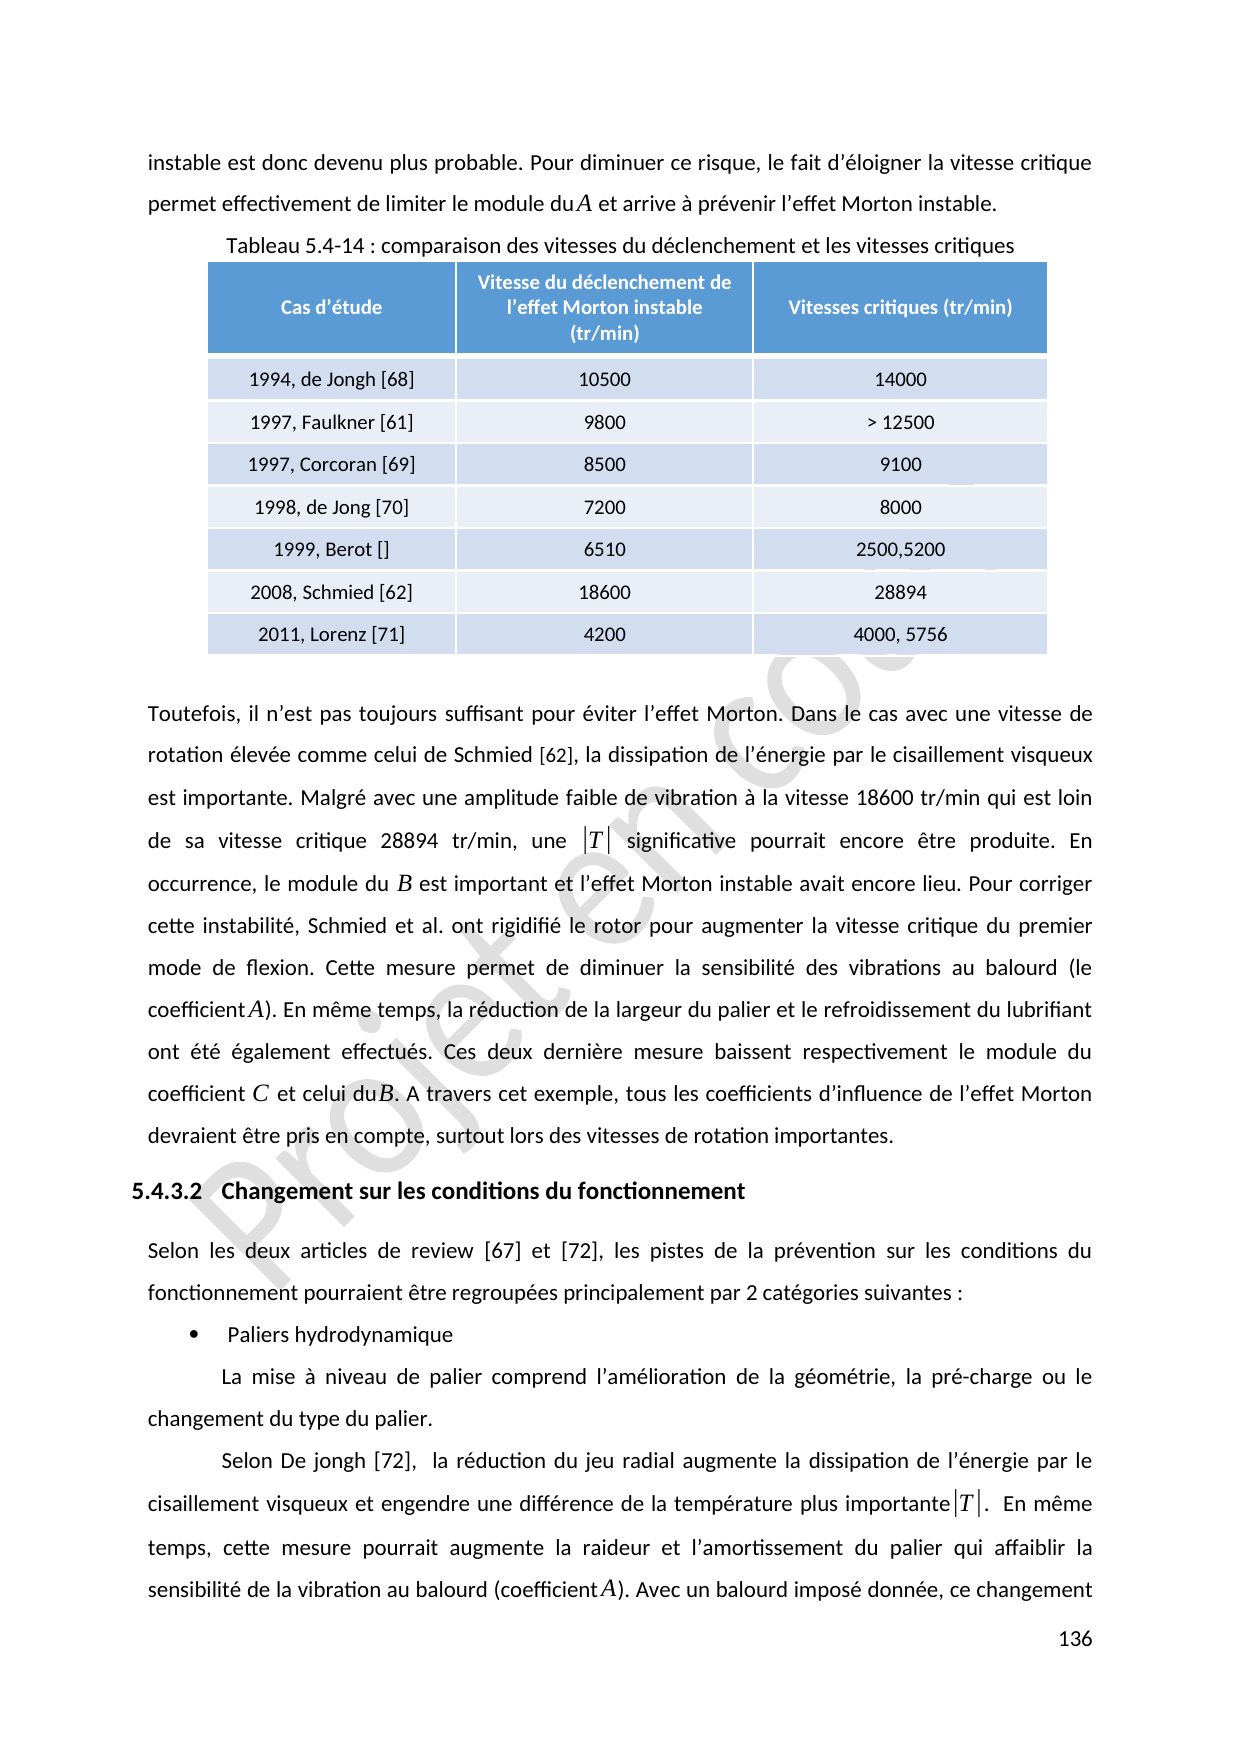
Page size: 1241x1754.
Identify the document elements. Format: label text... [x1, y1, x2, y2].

table_header Vitesses critiques (tr/min) [754, 262, 1047, 353]
text Toutefois, il n’est pas toujours suffisant pour éviter l’effet Morton. Dans le cas avec une vitesse de rotation élevée comme celui de Schmied [62], la dissipation de l’énergie par le cisaillement visqueux est importante. Malgré avec une amplitude faible de vibration à la vitesse 18600 tr/min qui est loin de sa vitesse critique 28894 tr/min, une significative pourrait encore être produite. En occurrence, le module du est important et l’effet Morton instable avait encore lieu. Pour corriger cette instabilité, Schmied et al. ont rigidifié le rotor pour augmenter la vitesse critique du premier mode de flexion. Cette mesure permet de diminuer la sensibilité des vibrations au balourd (le coefficient). En même temps, la réduction de la largeur du palier et le refroidissement du lubrifiant ont été également effectués. Ces deux dernière mesure baissent respectivement le module du coefficient et celui du. A travers cet exemple, tous les coefficients d’influence de l’effet Morton devraient être pris en compte, surtout lors des vitesses de rotation importantes. [148, 699, 1093, 1149]
table_cell 1998, de Jong [70] [208, 487, 455, 527]
table_cell 1994, de Jongh [68] [208, 359, 455, 399]
table_cell 4000, 5756 [754, 614, 1047, 654]
table_header Vitesse du déclenchement de l’effet Morton instable (tr/min) [457, 262, 752, 353]
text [148, 1446, 1093, 1603]
table_cell 28894 [754, 572, 1047, 612]
table_cell 1999, Berot [] [208, 529, 455, 569]
table_cell 7200 [457, 487, 752, 527]
table_cell 2008, Schmied [62] [208, 572, 455, 612]
text Selon les deux articles de review [67] et [72], les pistes de la prévention sur les conditions du fonctionnement pourraient être regroupées principalement par 2 catégories suivantes : [148, 1236, 1093, 1306]
table_cell > 12500 [754, 402, 1047, 442]
table_cell 8500 [457, 444, 752, 484]
table_header Cas d’étude [208, 262, 455, 353]
subtitle Changement sur les conditions du fonctionnement [131, 1175, 1093, 1206]
table_cell 2500,5200 [754, 529, 1047, 569]
table_cell 2011, Lorenz [71] [208, 614, 455, 654]
text La mise à niveau de palier comprend l’amélioration de la géométrie, la pré-charge ou le changement du type du palier. [148, 1362, 1093, 1432]
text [148, 148, 1093, 218]
table_cell 1997, Faulkner [61] [208, 402, 455, 442]
table_cell 6510 [457, 529, 752, 569]
table_cell 4200 [457, 614, 752, 654]
table_cell 1997, Corcoran [69] [208, 444, 455, 484]
table_cell 9800 [457, 402, 752, 442]
table_cell 8000 [754, 487, 1047, 527]
table_cell 14000 [754, 359, 1047, 399]
table_cell 18600 [457, 572, 752, 612]
table_cell 9100 [754, 444, 1047, 484]
table_cell 10500 [457, 359, 752, 399]
list Paliers hydrodynamique [190, 1320, 1093, 1348]
